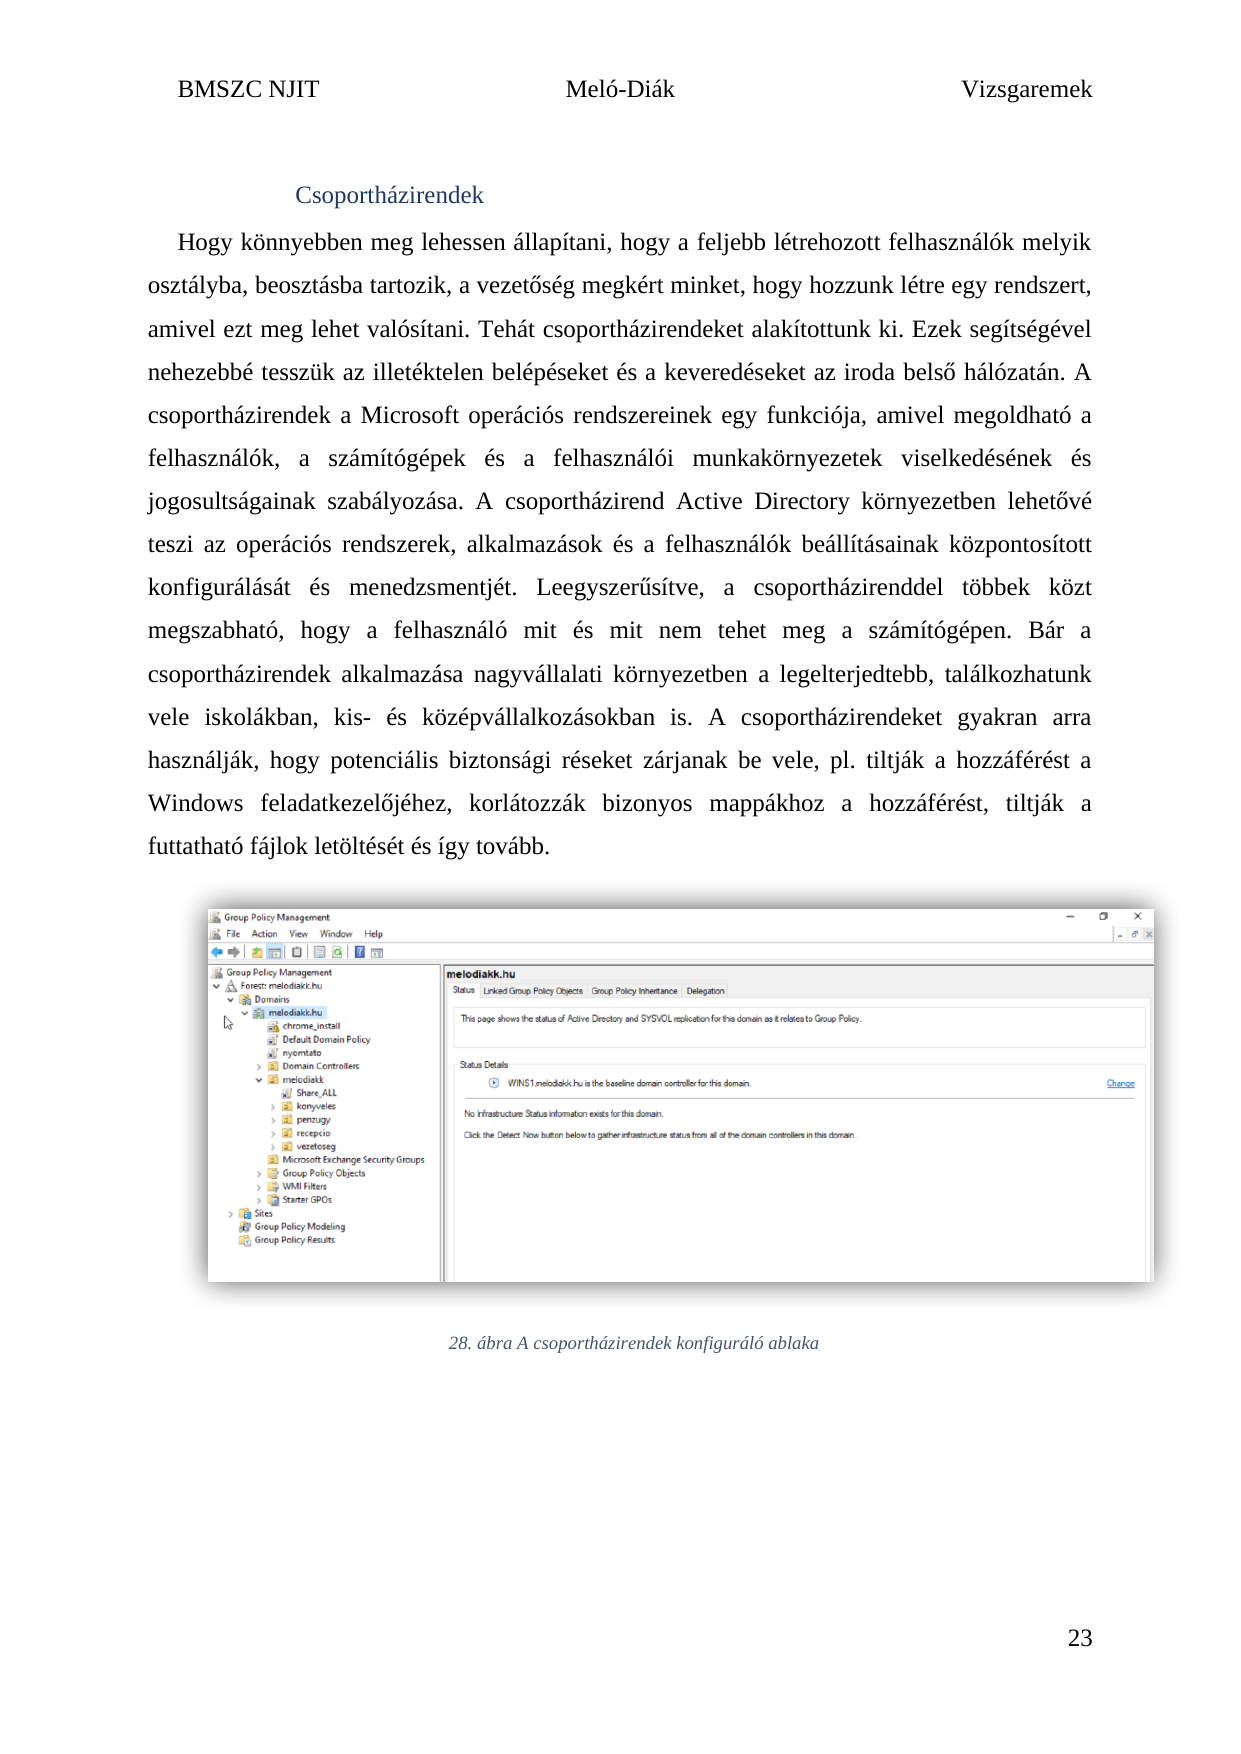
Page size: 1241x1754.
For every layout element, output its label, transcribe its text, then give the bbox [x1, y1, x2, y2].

text 28. ábra A csoportházirendek konfiguráló ablaka [148, 1332, 1093, 1353]
picture [208, 909, 1154, 1282]
text Csoportházirendek [148, 180, 1093, 209]
text Hogy könnyebben meg lehessen állapítani, hogy a feljebb létrehozott felhasználók melyik osztályba, beosztásba tartozik, a vezetőség megkért minket, hogy hozzunk létre egy rendszert, amivel ezt meg lehet valósítani. Tehát csoportházirendeket alakítottunk ki. Ezek segítségével nehezebbé tesszük az illetéktelen belépéseket és a keveredéseket az iroda belső hálózatán. A csoportházirendek a Microsoft operációs rendszereinek egy funkciója, amivel megoldható a felhasználók, a számítógépek és a felhasználói munkakörnyezetek viselkedésének és jogosultságainak szabályozása. A csoportházirend Active Directory környezetben lehetővé teszi az operációs rendszerek, alkalmazások és a felhasználók beállításainak központosított konfigurálását és menedzsmentjét. Leegyszerűsítve, a csoportházirenddel többek közt megszabható, hogy a felhasználó mit és mit nem tehet meg a számítógépen. Bár a csoportházirendek alkalmazása nagyvállalati környezetben a legelterjedtebb, találkozhatunk vele iskolákban, kis- és középvállalkozásokban is. A csoportházirendeket gyakran arra használják, hogy potenciális biztonsági réseket zárjanak be vele, pl. tiltják a hozzáférést a Windows feladatkezelőjéhez, korlátozzák bizonyos mappákhoz a hozzáférést, tiltják a futtatható fájlok letöltését és így tovább. [148, 227, 1093, 860]
